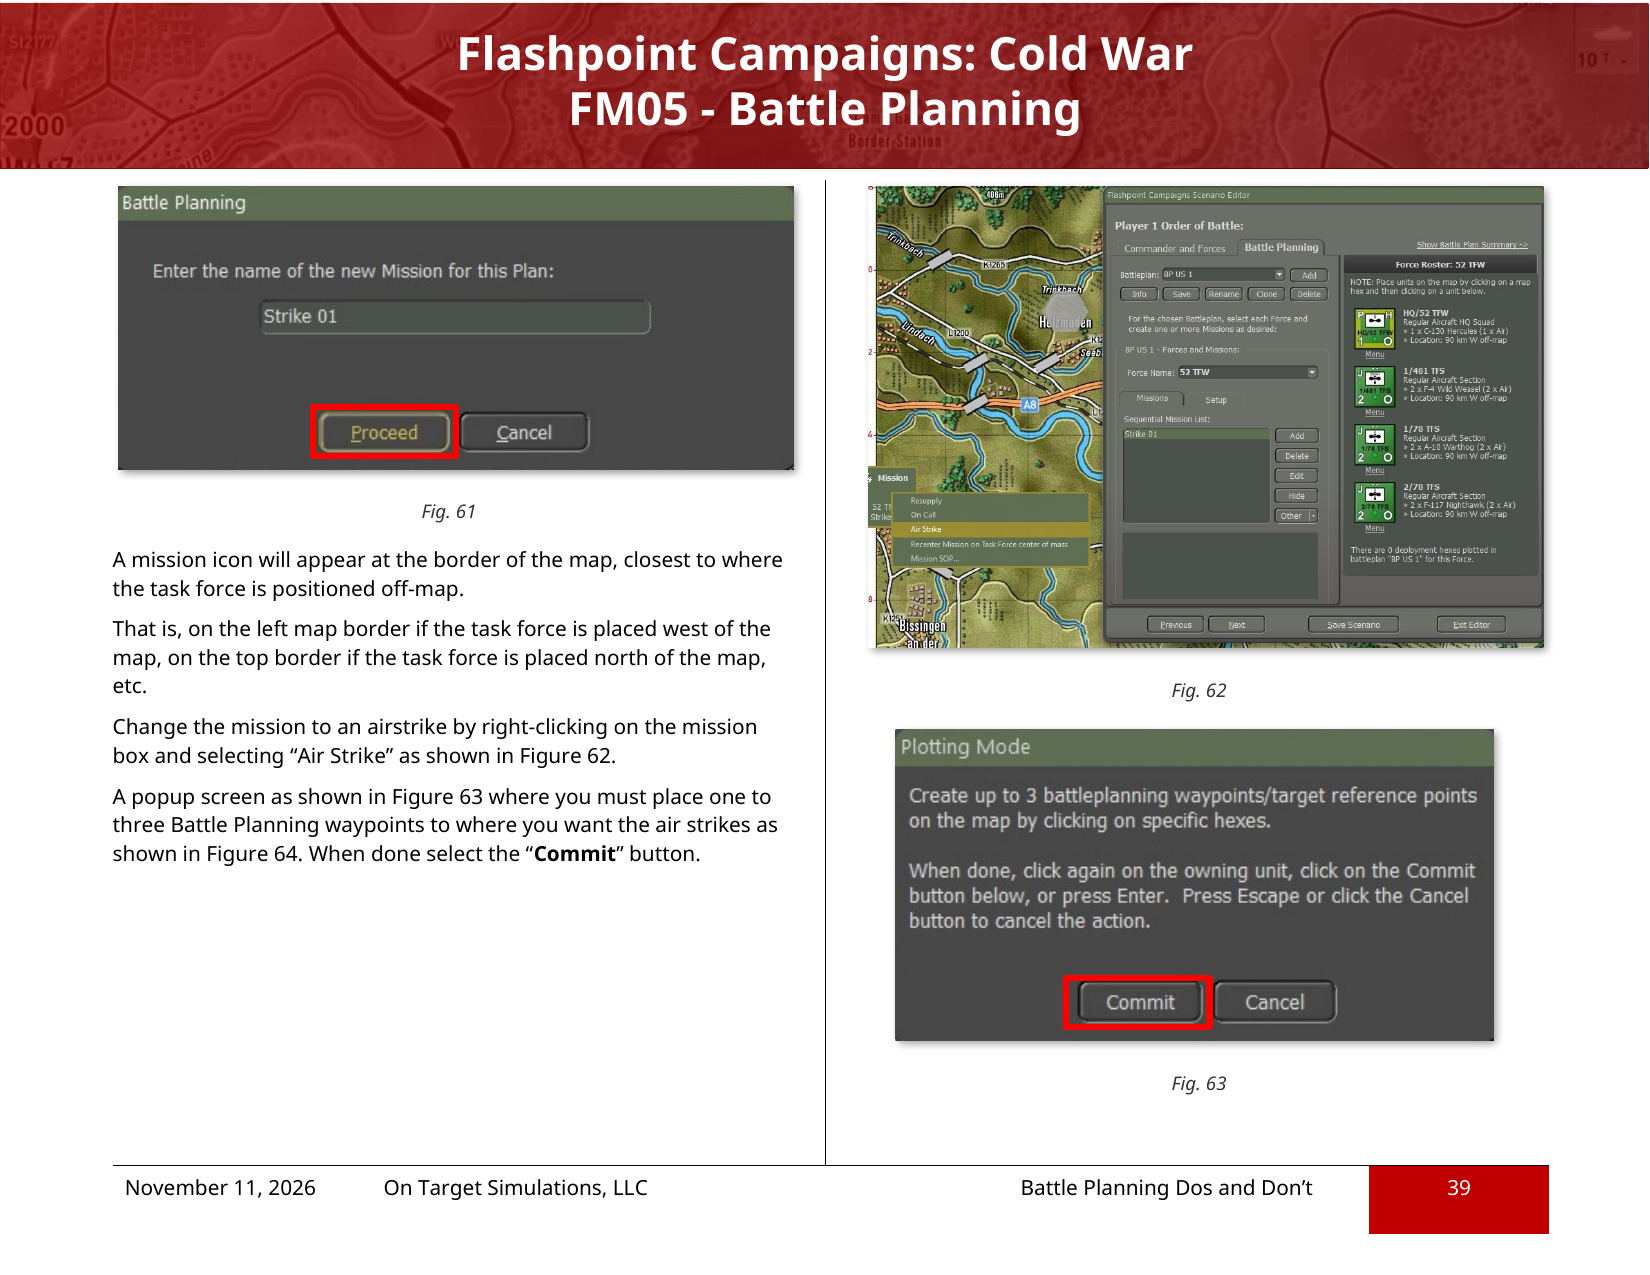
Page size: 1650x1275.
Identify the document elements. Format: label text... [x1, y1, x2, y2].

picture [0, 2, 1650, 168]
text Fig. 61 [112, 499, 787, 524]
picture [118, 186, 794, 470]
text Fig. 62 [862, 677, 1537, 702]
picture [895, 729, 1494, 1041]
text Fig. 63 [862, 1070, 1537, 1096]
text A mission icon will appear at the border of the map, closest to where the task force is positioned off-map. [112, 545, 787, 602]
text A popup screen as shown in Figure 63 where you must place one to three Battle Planning waypoints to where you want the air strikes as shown in Figure 64. When done select the “Commit” button. [112, 782, 787, 867]
text Change the mission to an airstrike by right-clicking on the mission box and selecting “Air Strike” as shown in Figure 62. [112, 712, 787, 769]
picture [868, 186, 1544, 648]
text That is, on the left map border if the task force is placed west of the map, on the top border if the task force is placed north of the map, etc. [112, 614, 787, 700]
